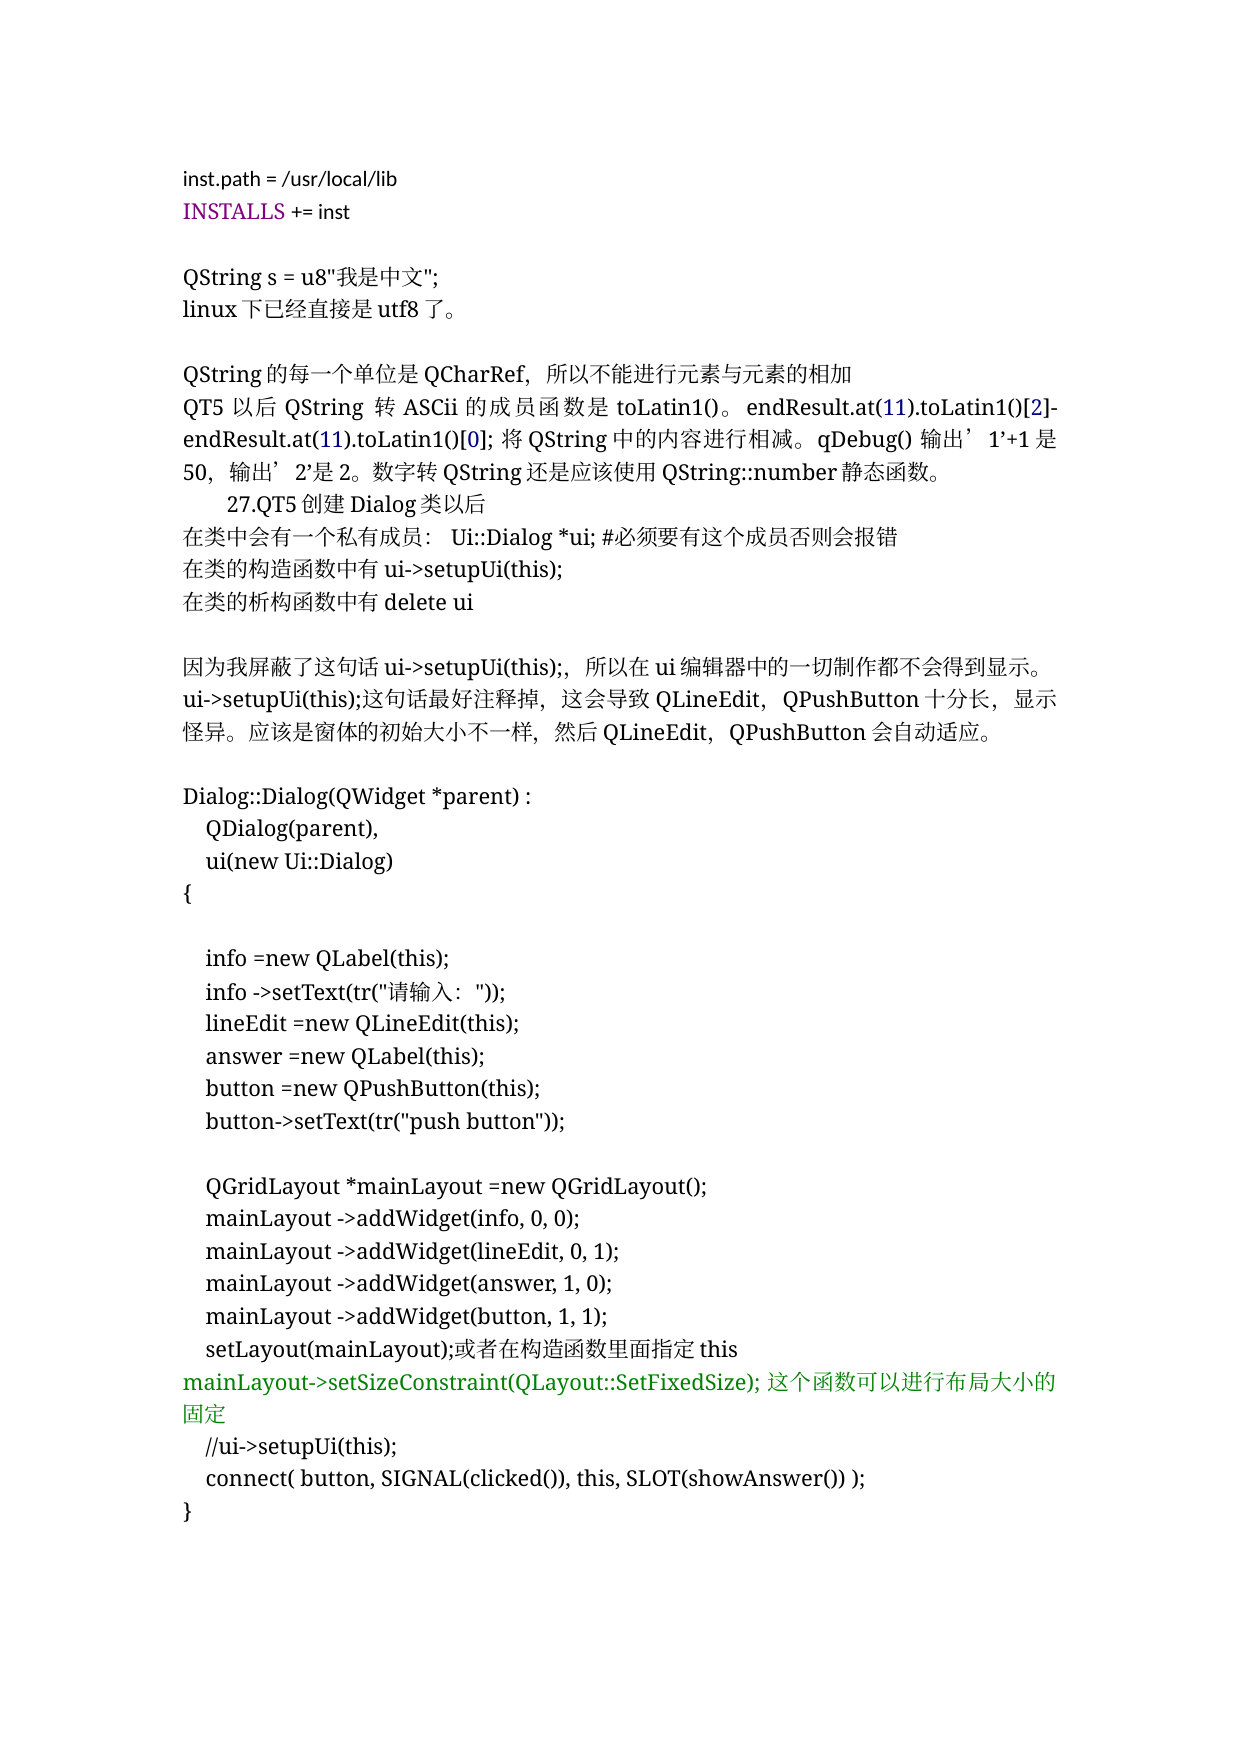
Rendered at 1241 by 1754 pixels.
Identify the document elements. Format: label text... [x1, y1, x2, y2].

text setLayout(mainLayout);或者在构造函数里面指定this [183, 1332, 1058, 1364]
text //ui->setupUi(this); [183, 1429, 1058, 1462]
text button->setText(tr("push button")); [183, 1104, 1058, 1137]
text ui->setupUi(this);这句话最好注释掉，这会导致QLineEdit，QPushButton十分长，显示怪异。应该是窗体的初始大小不一样，然后QLineEdit，QPushButton会自动适应。 [183, 682, 1058, 747]
text QString的每一个单位是QCharRef，所以不能进行元素与元素的相加 [183, 357, 1058, 389]
text info ->setText(tr("请输入：")); [183, 974, 1058, 1007]
text mainLayout ->addWidget(button, 1, 1); [183, 1299, 1058, 1332]
text Dialog::Dialog(QWidget *parent) : [183, 779, 1058, 812]
text 在类中会有一个私有成员： Ui::Dialog *ui; #必须要有这个成员否则会报错 [183, 519, 1058, 552]
text info =new QLabel(this); [183, 942, 1058, 974]
text lineEdit =new QLineEdit(this); [183, 1007, 1058, 1039]
text 因为我屏蔽了这句话ui->setupUi(this);，所以在ui编辑器中的一切制作都不会得到显示。 [183, 649, 1058, 682]
text { [183, 877, 1058, 909]
text ui(new Ui::Dialog) [183, 844, 1058, 877]
text QDialog(parent), [183, 812, 1058, 844]
text 27.QT5创建Dialog类以后 [183, 487, 1058, 519]
text QT5以后QString 转ASCii的成员函数是toLatin1()。endResult.at(11).toLatin1()[2]-endResult.at(11).toLatin1()[0]; 将QString中的内容进行相减。qDebug() 输出’1’+1是50，输出’2’是2。数字转QString还是应该使用QString::number静态函数。 [183, 389, 1058, 487]
text button =new QPushButton(this); [183, 1072, 1058, 1104]
text linux下已经直接是utf8了。 [183, 292, 1058, 324]
text 在类的析构函数中有delete ui [183, 584, 1058, 617]
text } [183, 1494, 1058, 1527]
text QString s = u8"我是中文"; [183, 259, 1058, 292]
text connect( button, SIGNAL(clicked()), this, SLOT(showAnswer()) ); [183, 1462, 1058, 1494]
text answer =new QLabel(this); [183, 1039, 1058, 1072]
text mainLayout ->addWidget(info, 0, 0); [183, 1202, 1058, 1234]
text mainLayout->setSizeConstraint(QLayout::SetFixedSize); 这个函数可以进行布局大小的固定 [183, 1364, 1058, 1429]
text mainLayout ->addWidget(lineEdit, 0, 1); [183, 1234, 1058, 1267]
text 在类的构造函数中有ui->setupUi(this); [183, 552, 1058, 584]
text mainLayout ->addWidget(answer, 1, 0); [183, 1267, 1058, 1299]
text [183, 162, 1058, 227]
text QGridLayout *mainLayout =new QGridLayout(); [183, 1169, 1058, 1202]
